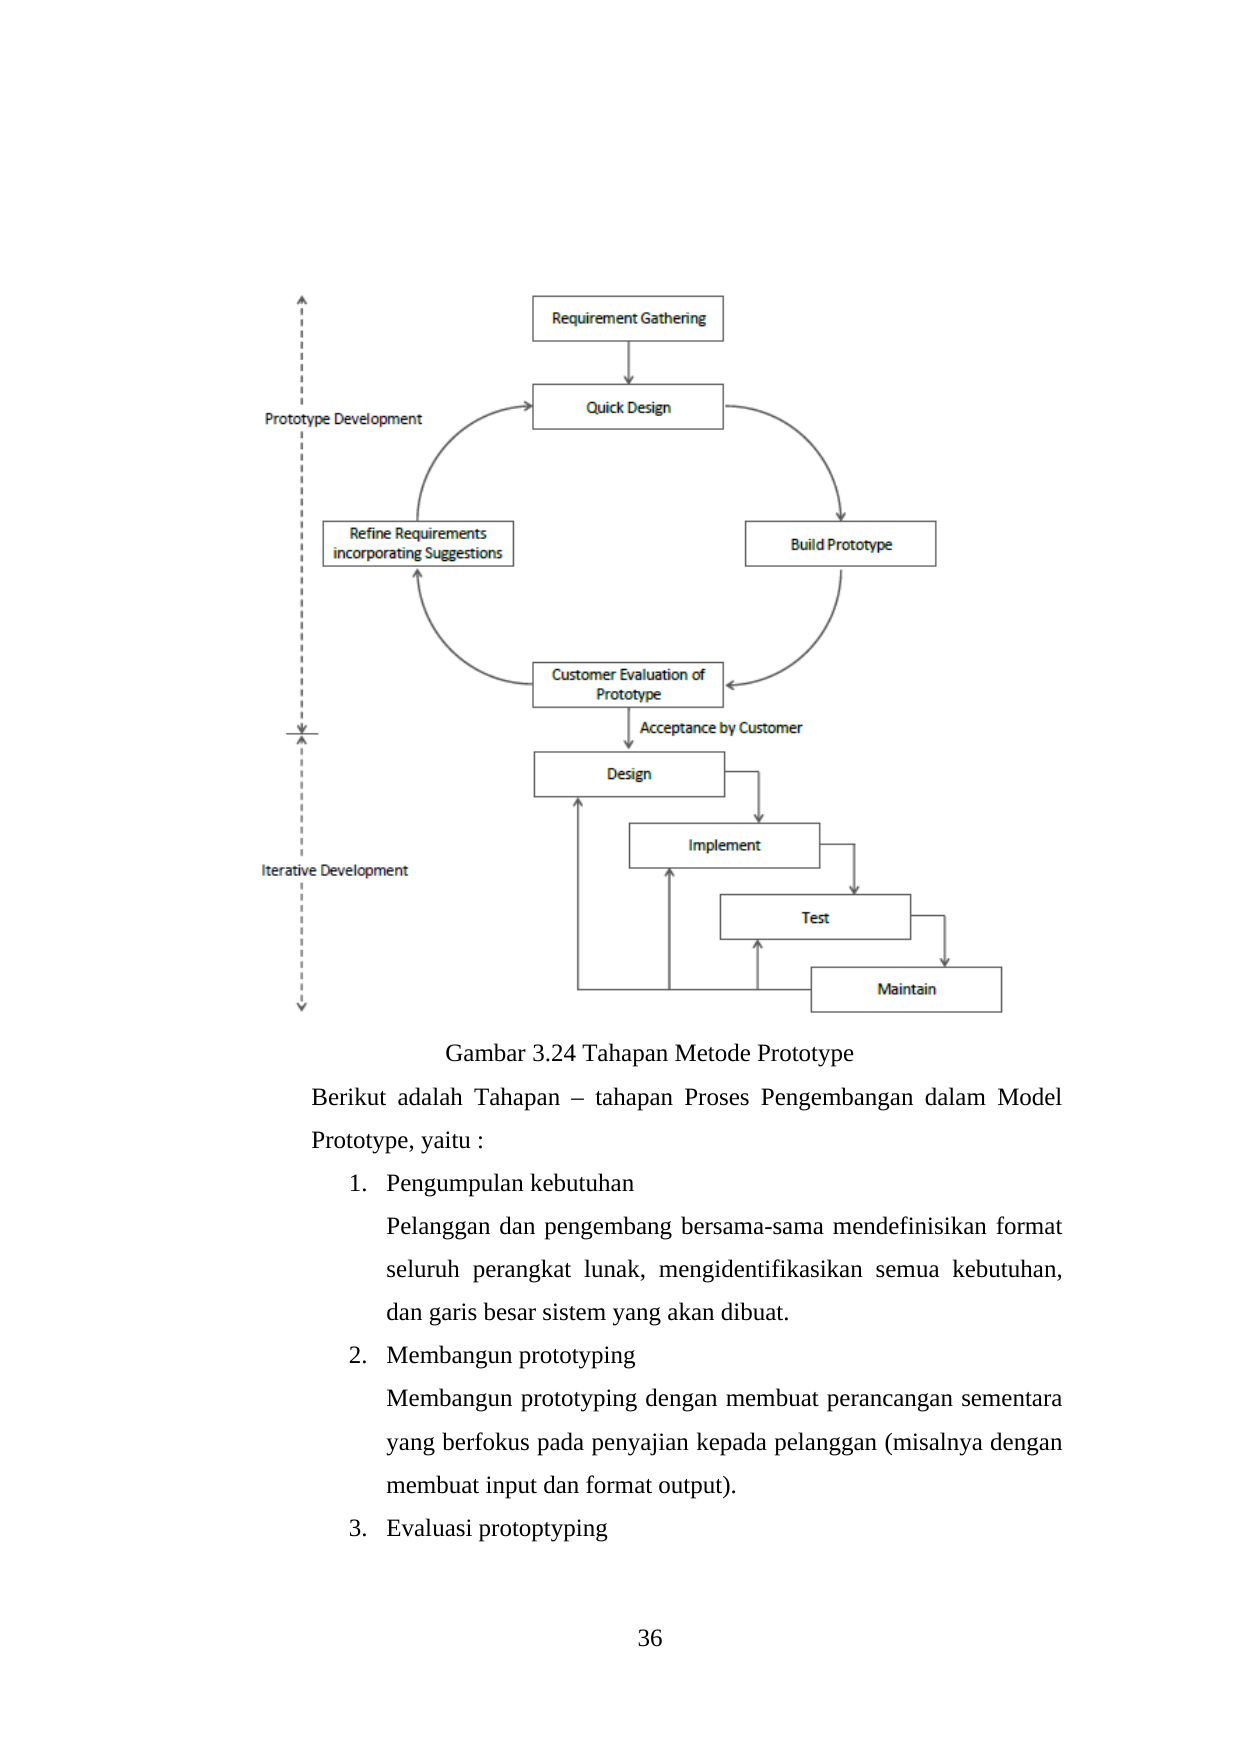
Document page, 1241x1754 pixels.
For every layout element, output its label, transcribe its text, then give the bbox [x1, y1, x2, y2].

list Pengumpulan kebutuhan [349, 1168, 1063, 1197]
list Evaluasi protoptyping [349, 1513, 1063, 1542]
list Pelanggan dan pengembang bersama-sama mendefinisikan format seluruh perangkat lunak, mengidentifikasikan semua kebutuhan, dan garis besar sistem yang akan dibuat. [386, 1211, 1063, 1326]
picture [236, 279, 1063, 1025]
list Membangun prototyping dengan membuat perancangan sementara yang berfokus pada penyajian kepada pelanggan (misalnya dengan membuat input dan format output). [386, 1383, 1063, 1498]
list Membangun prototyping [349, 1340, 1063, 1369]
list Berikut adalah Tahapan – tahapan Proses Pengembangan dalam Model Prototype, yaitu : [311, 1082, 1063, 1153]
